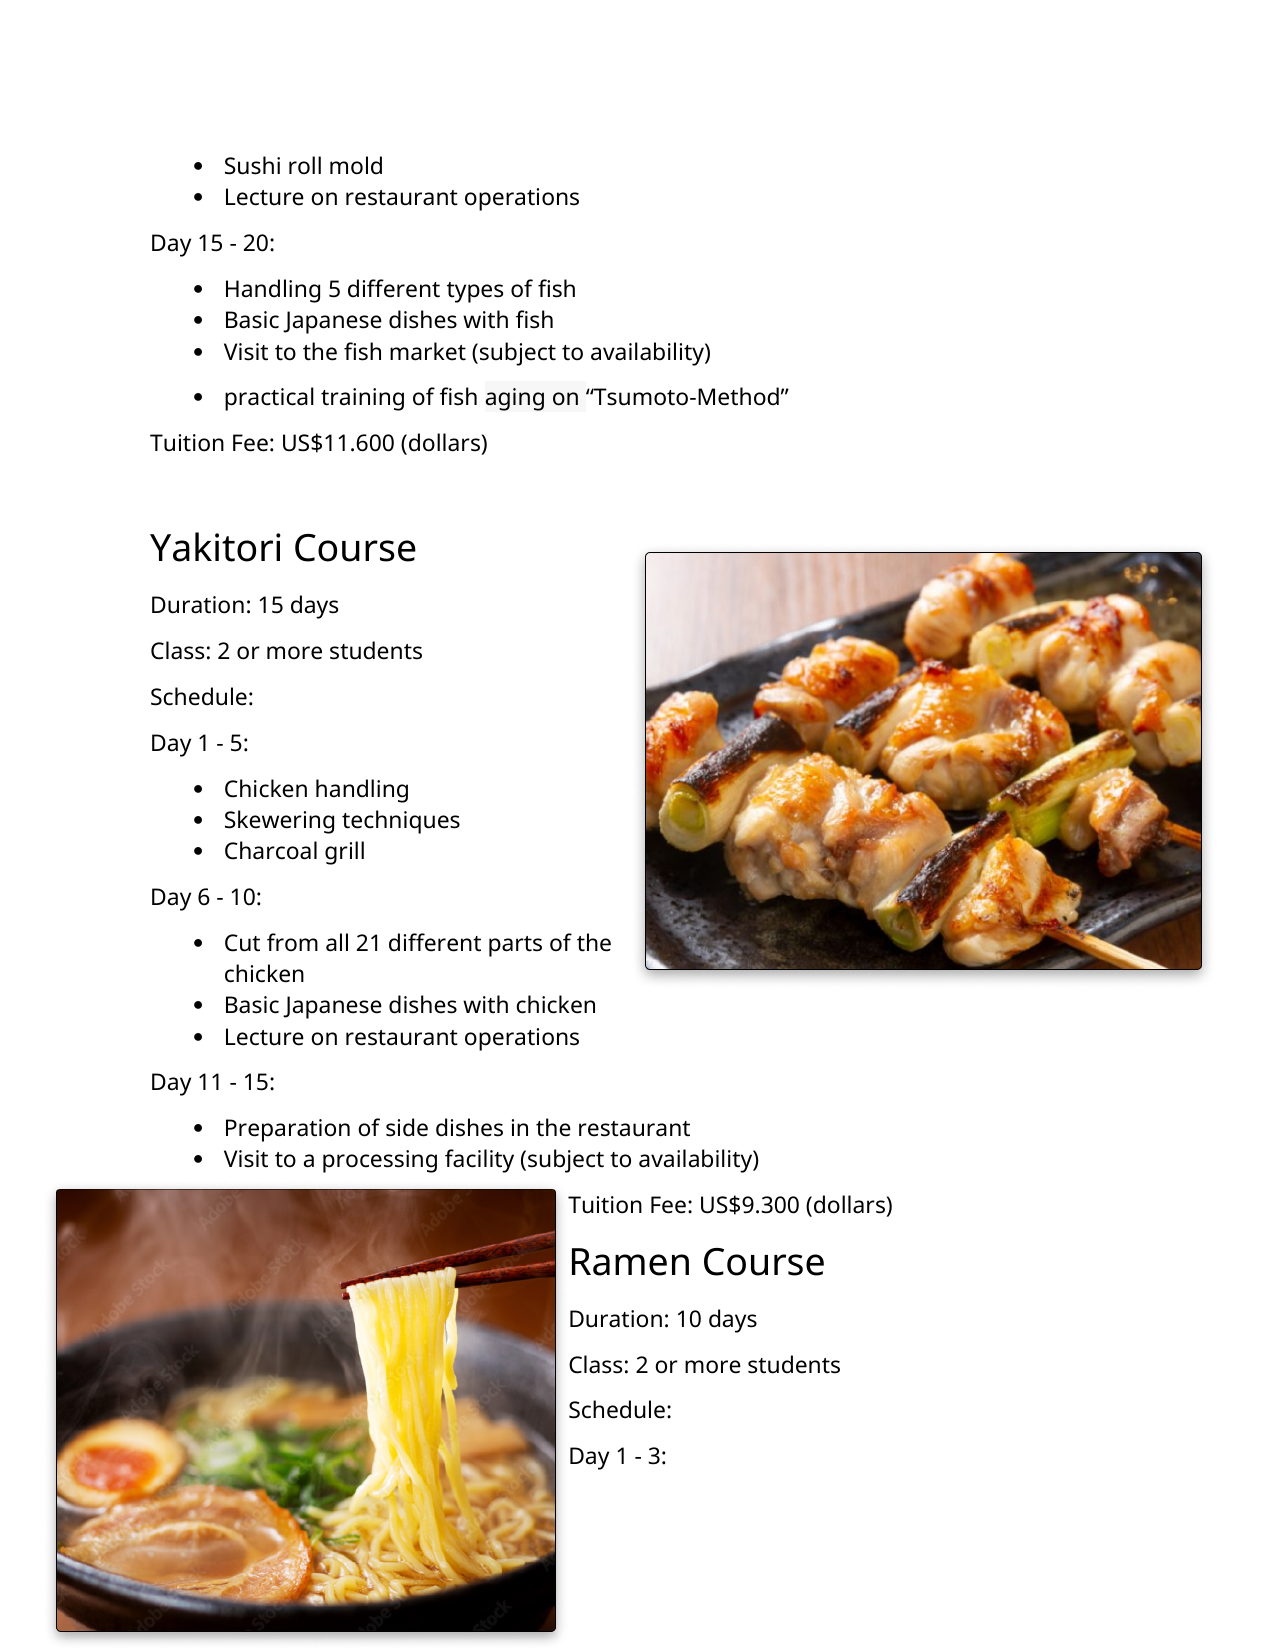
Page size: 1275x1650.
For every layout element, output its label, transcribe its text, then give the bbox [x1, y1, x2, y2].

picture [630, 542, 1216, 989]
list Sushi roll mold [194, 150, 1125, 181]
list Preparation of side dishes in the restaurant [194, 1112, 1125, 1143]
text Duration: 10 days [568, 1303, 1125, 1334]
list Lecture on restaurant operations [194, 181, 1125, 212]
text Duration: 15 days [150, 589, 630, 621]
list practical training of fish aging on “Tsumoto-Method” [194, 381, 485, 412]
picture [42, 1179, 568, 1650]
subtitle Ramen Course [568, 1235, 1125, 1286]
list Charcoal grill [194, 835, 630, 866]
text Day 15 - 20: [150, 227, 1125, 258]
text Day 1 - 3: [568, 1440, 1125, 1472]
text Day 11 - 15: [150, 1066, 1125, 1098]
text Schedule: [568, 1394, 1125, 1426]
text Class: 2 or more students [150, 635, 630, 666]
list Cut from all 21 different parts of the chicken [194, 927, 630, 989]
text Tuition Fee: US$9.300 (dollars) [568, 1189, 1125, 1221]
list Basic Japanese dishes with fish [194, 304, 1125, 335]
text Schedule: [150, 681, 630, 712]
list practical training of fish aging on “Tsumoto-Method” [586, 381, 1125, 412]
text Tuition Fee: US$11.600 (dollars) [150, 427, 1125, 458]
text Day 6 - 10: [150, 881, 630, 912]
text Day 1 - 5: [150, 727, 630, 758]
list Basic Japanese dishes with chicken [194, 989, 1125, 1021]
list Lecture on restaurant operations [194, 1021, 1125, 1052]
list Visit to the fish market (subject to availability) [194, 335, 1125, 367]
text Class: 2 or more students [568, 1349, 1125, 1380]
list Visit to a processing facility (subject to availability) [194, 1143, 1125, 1175]
list Handling 5 different types of fish [194, 273, 1125, 304]
subtitle Yakitori Course [150, 522, 1125, 573]
list Skewering techniques [194, 804, 630, 835]
list Chicken handling [194, 773, 630, 804]
